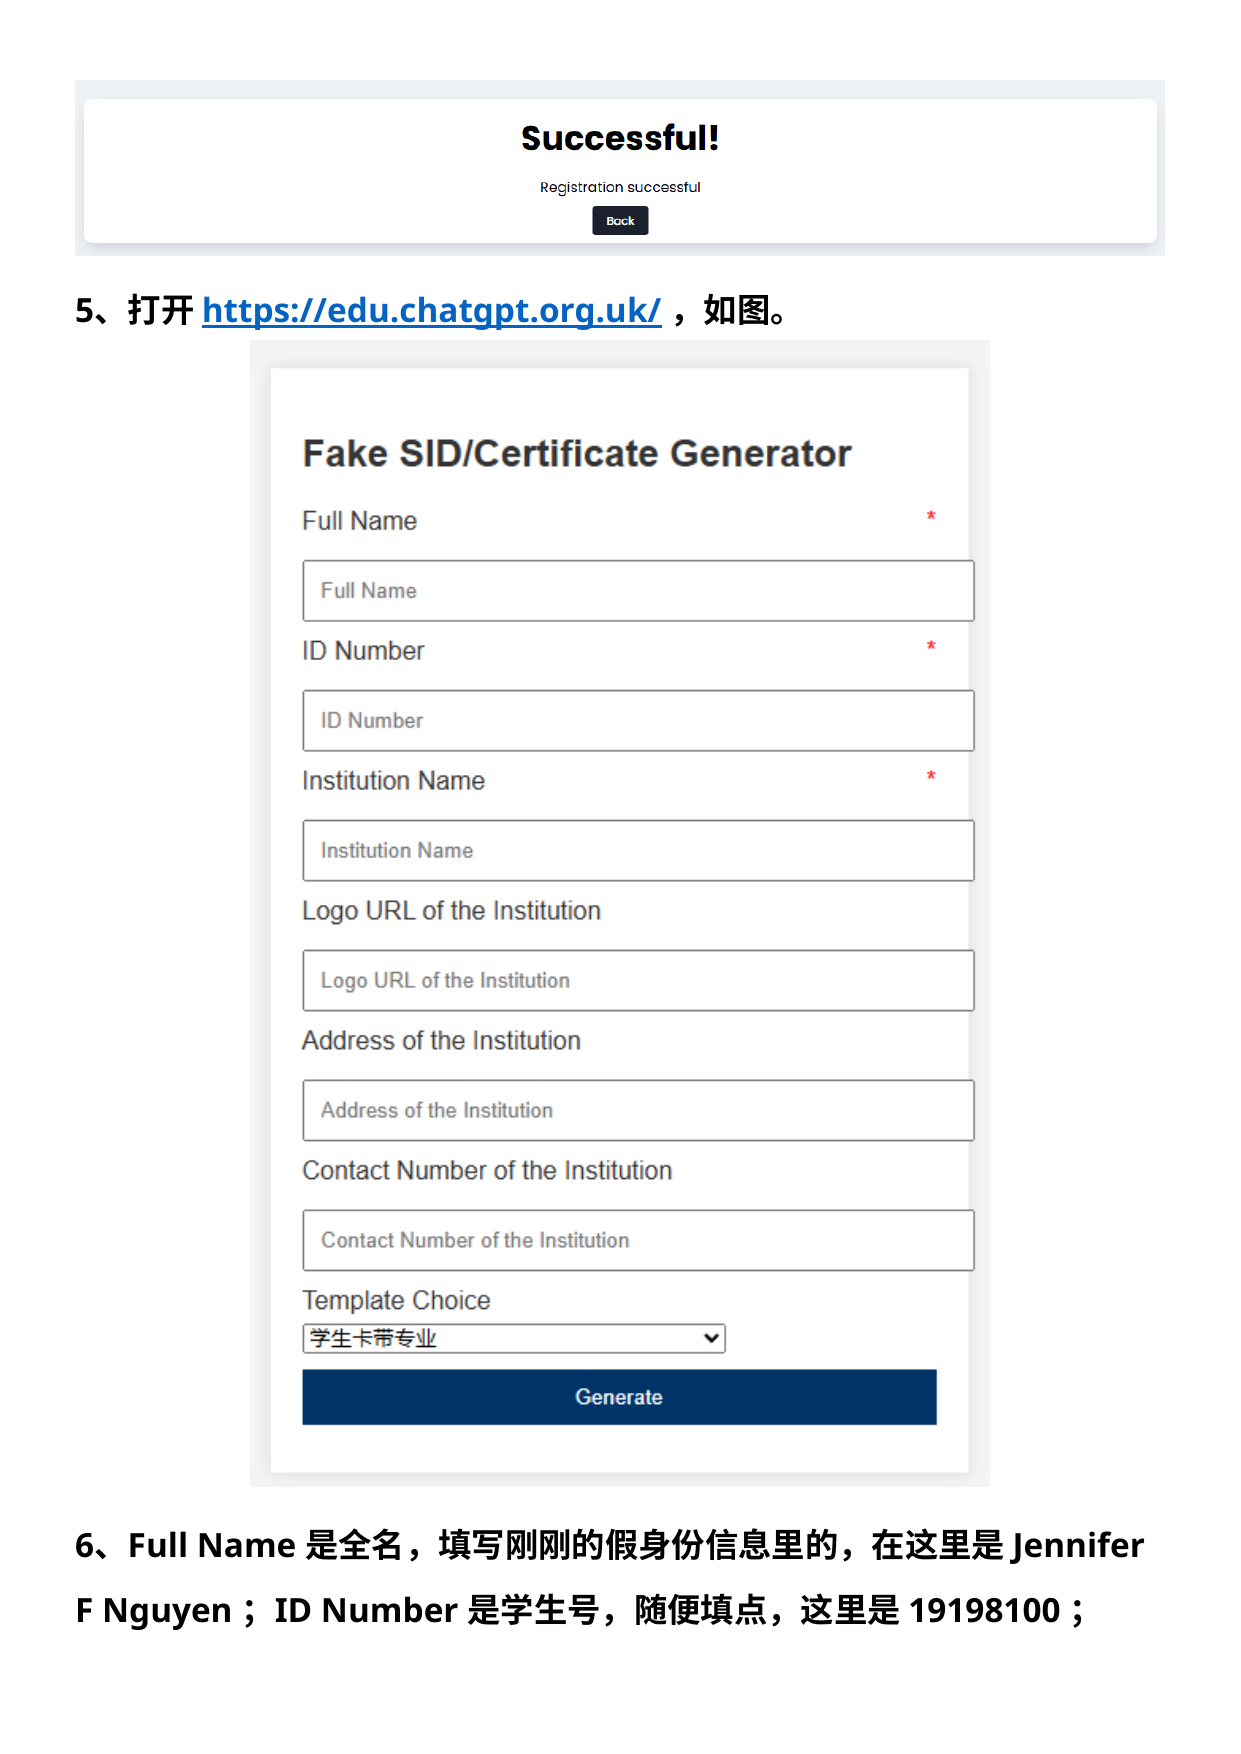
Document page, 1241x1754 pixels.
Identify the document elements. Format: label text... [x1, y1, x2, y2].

picture [250, 340, 991, 1487]
picture [75, 80, 1166, 256]
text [75, 1511, 1165, 1641]
text 5、打开 https://edu.chatgpt.org.uk/ ，如图。 [75, 276, 1165, 341]
